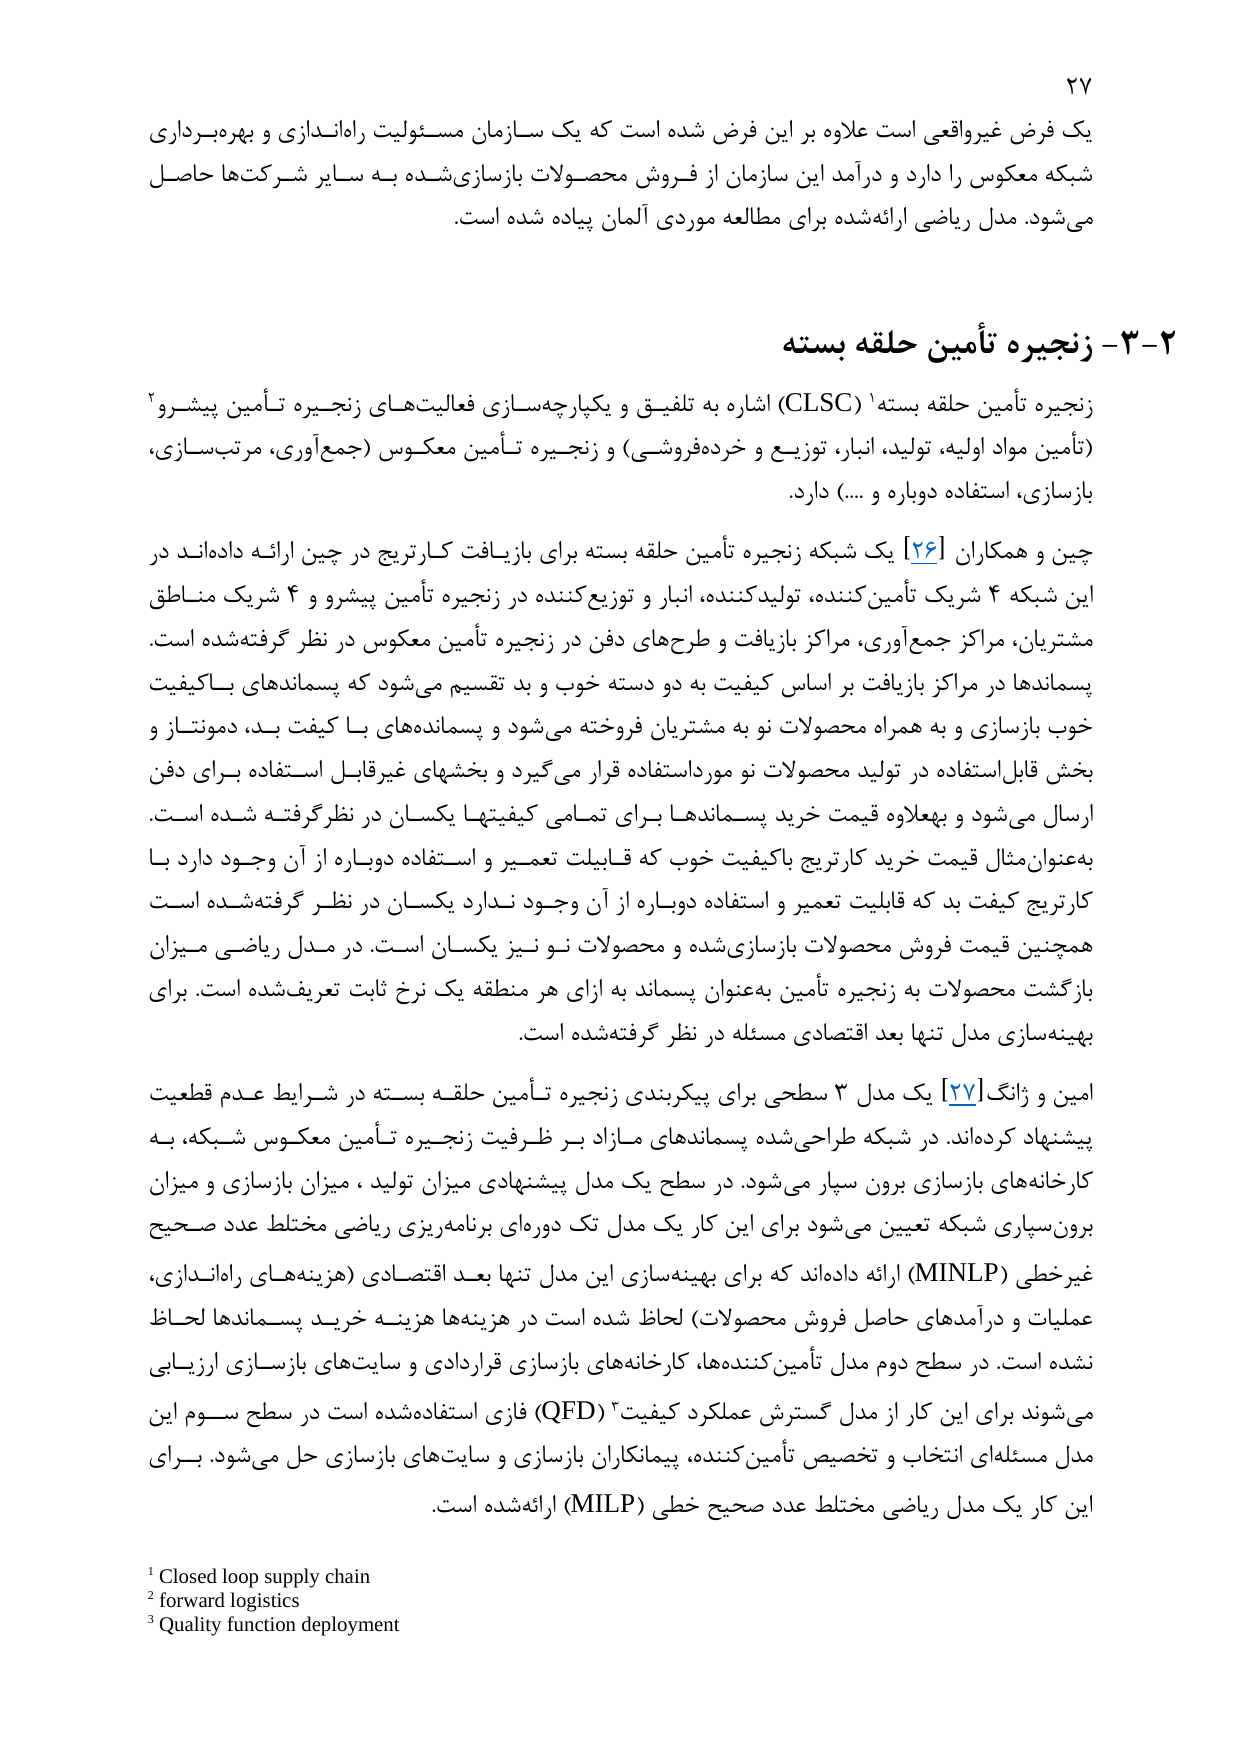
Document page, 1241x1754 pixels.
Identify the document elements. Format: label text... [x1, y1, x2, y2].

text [148, 118, 1093, 235]
text زنجیره تأمین حلقه بسته (CLSC) اشاره به تلفیق و یکپارچه‌سازی فعالیت‌های زنجیره تأمین پیشرو (تأمین مواد اولیه، تولید، انبار، توزیع و خرده‌فروشی) و زنجیره تأمین معکوس (جمع‌آوری، مرتب‌سازی، بازسازی، استفاده دوباره و ....) دارد. [148, 386, 1093, 508]
text چین و همکاران [26] یک شبکه زنجیره تأمین حلقه بسته برای بازیافت کارتریج در چین ارائه داده‌اند در این شبکه 4 شریک تأمین‌کننده، تولیدکننده، انبار و توزیع‌کننده در زنجیره تأمین پیشرو و 4 شریک مناطق مشتریان، مراکز جمع‌آوری، مراکز بازیافت و طرح‌های دفن در زنجیره تأمین معکوس در نظر گرفته‌شده است. پسماندها در مراکز بازیافت بر اساس کیفیت به دو دسته خوب و بد تقسیم می‌شود که پسماندهای باکیفیت خوب بازسازی و به همراه محصولات نو به مشتریان فروخته می‌شود و پسمانده‌های با کیفت بد، دمونتاز و بخش قابل‌استفاده در تولید محصولات نو مورداستفاده قرار می‌گیرد و بخشهای غیرقابل استفاده برای دفن ارسال می‌شود و بهعلاوه قیمت خرید پسماندها برای تمامی کیفیتها یکسان در نظرگرفته شده است. به‌عنوان‌مثال قیمت خرید کارتریج باکیفیت خوب که قابیلت تعمیر و استفاده دوباره از آن وجود دارد با کارتریج کیفت بد که قابلیت تعمیر و استفاده دوباره از آن وجود ندارد یکسان در نظر گرفته‌شده است همچنین قیمت فروش محصولات بازسازی‌شده و محصولات نو نیز یکسان است. در مدل ریاضی میزان بازگشت محصولات به زنجیره تأمین به‌عنوان پسماند به ازای هر منطقه یک نرخ ثابت تعریف‌شده است. برای بهینه‌سازی مدل تنها بعد اقتصادی مسئله در نظر گرفته‌شده است. [148, 540, 1093, 1050]
text امین و ژانگ[27] یک مدل 3 سطحی برای پیکربندی زنجیره تأمین حلقه بسته در شرایط عدم قطعیت پیشنهاد کرده‌اند. در شبکه طراحی‌شده پسماندهای مازاد بر ظرفیت زنجیره تأمین معکوس شبکه، به کارخانه‌های بازسازی برون سپار می‌شود. در سطح یک مدل پیشنهادی میزان تولید ، میزان بازسازی و میزان برون‌سپاری شبکه تعیین می‌شود برای این کار یک مدل تک دوره‌ای برنامه‌ریزی ریاضی مختلط عدد صحیح غیرخطی (MINLP) ارائه داده‌اند که برای بهینه‌سازی این مدل تنها بعد اقتصادی (هزینه‌های راه‌اندازی، عملیات و درآمدهای حاصل فروش محصولات) لحاظ شده است در هزینه‌ها هزینه خرید پسماندها لحاظ نشده است. در سطح دوم مدل تأمین‌کننده‌ها، کارخانه‌های بازسازی قراردادی و سایت‌های بازسازی ارزیابی می‌شوند برای این کار از مدل گسترش عملکرد کیفیت (QFD) فازی استفاده‌شده است در سطح سوم این مدل مسئله‌ای انتخاب و تخصیص تأمین‌کننده، پیمانکاران بازسازی و سایت‌های بازسازی حل می‌شود. برای این کار یک مدل ریاضی مختلط عدد صحیح خطی (MILP) ارائه‌شده است. [148, 1081, 1093, 1523]
subtitle زنجیره تأمین حلقه بسته [148, 329, 1092, 367]
